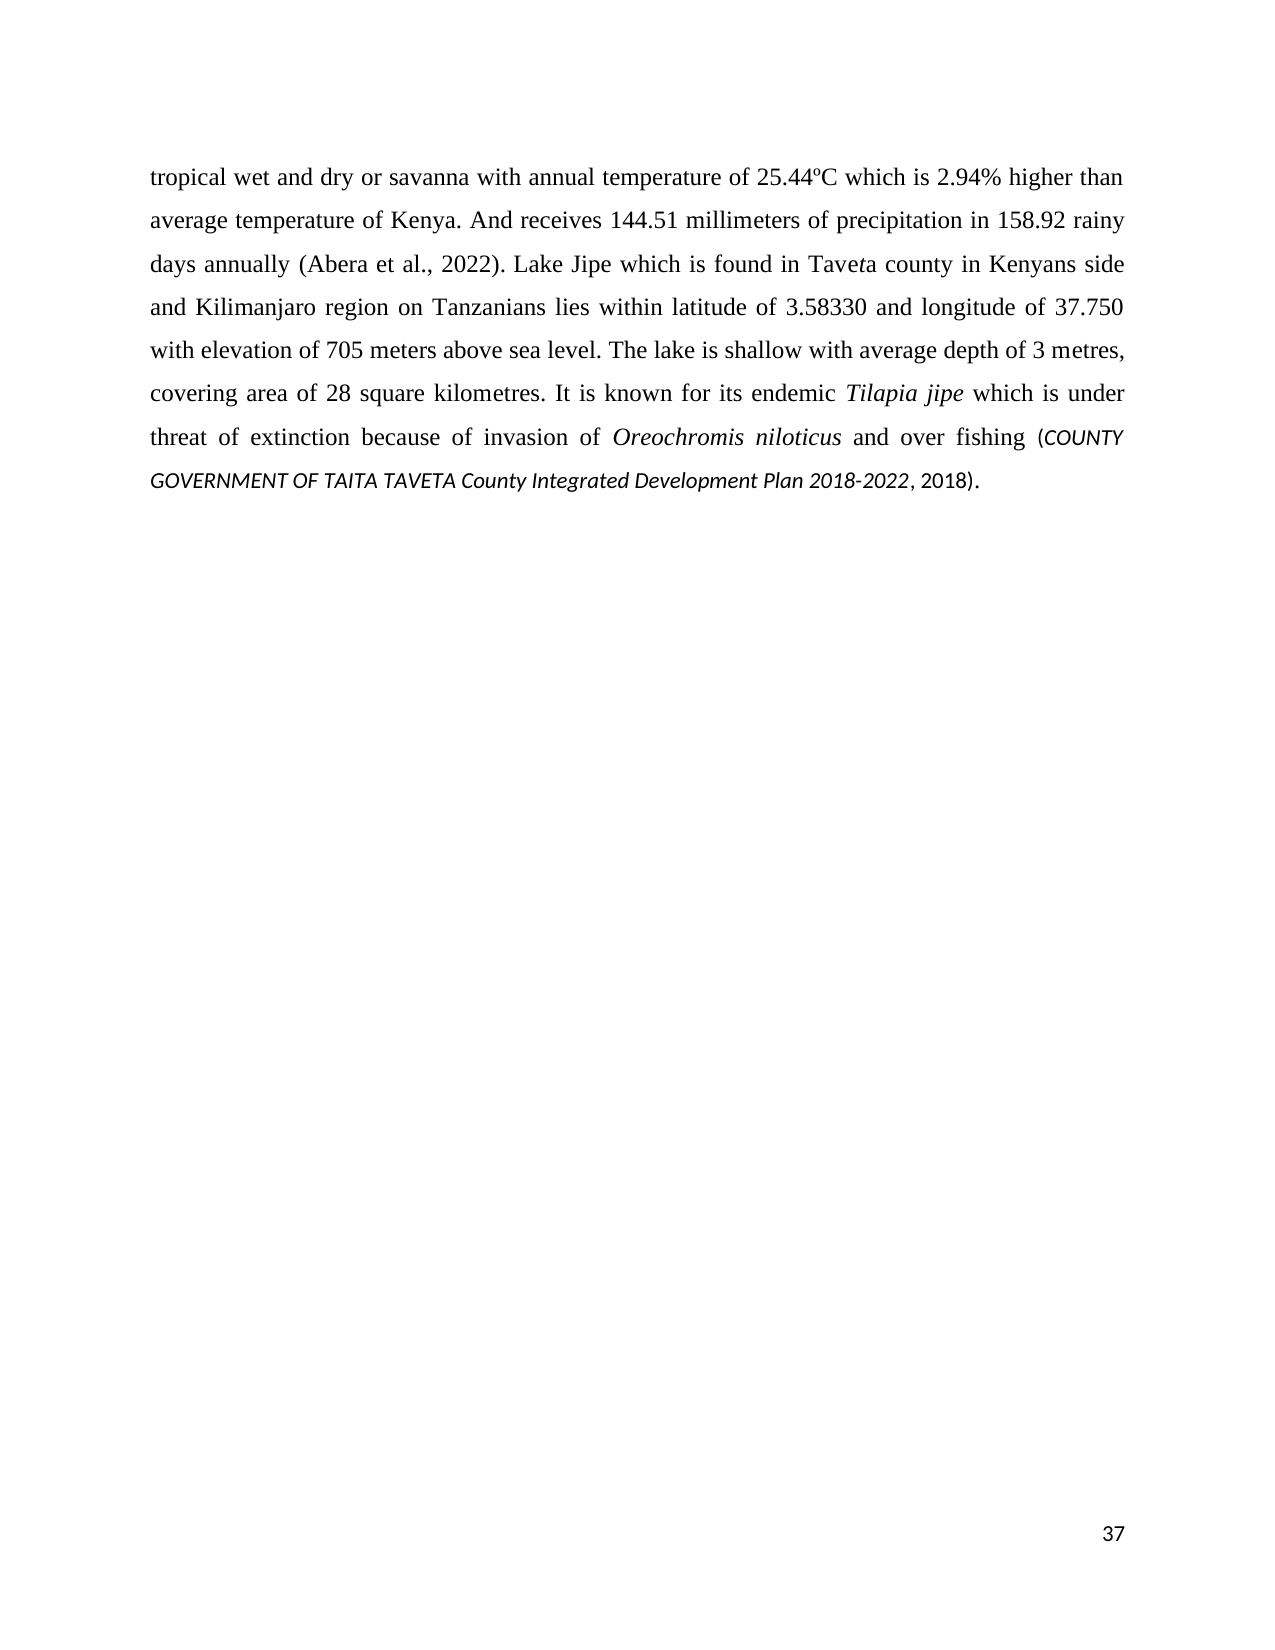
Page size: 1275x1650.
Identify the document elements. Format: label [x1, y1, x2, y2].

text [150, 162, 1125, 494]
